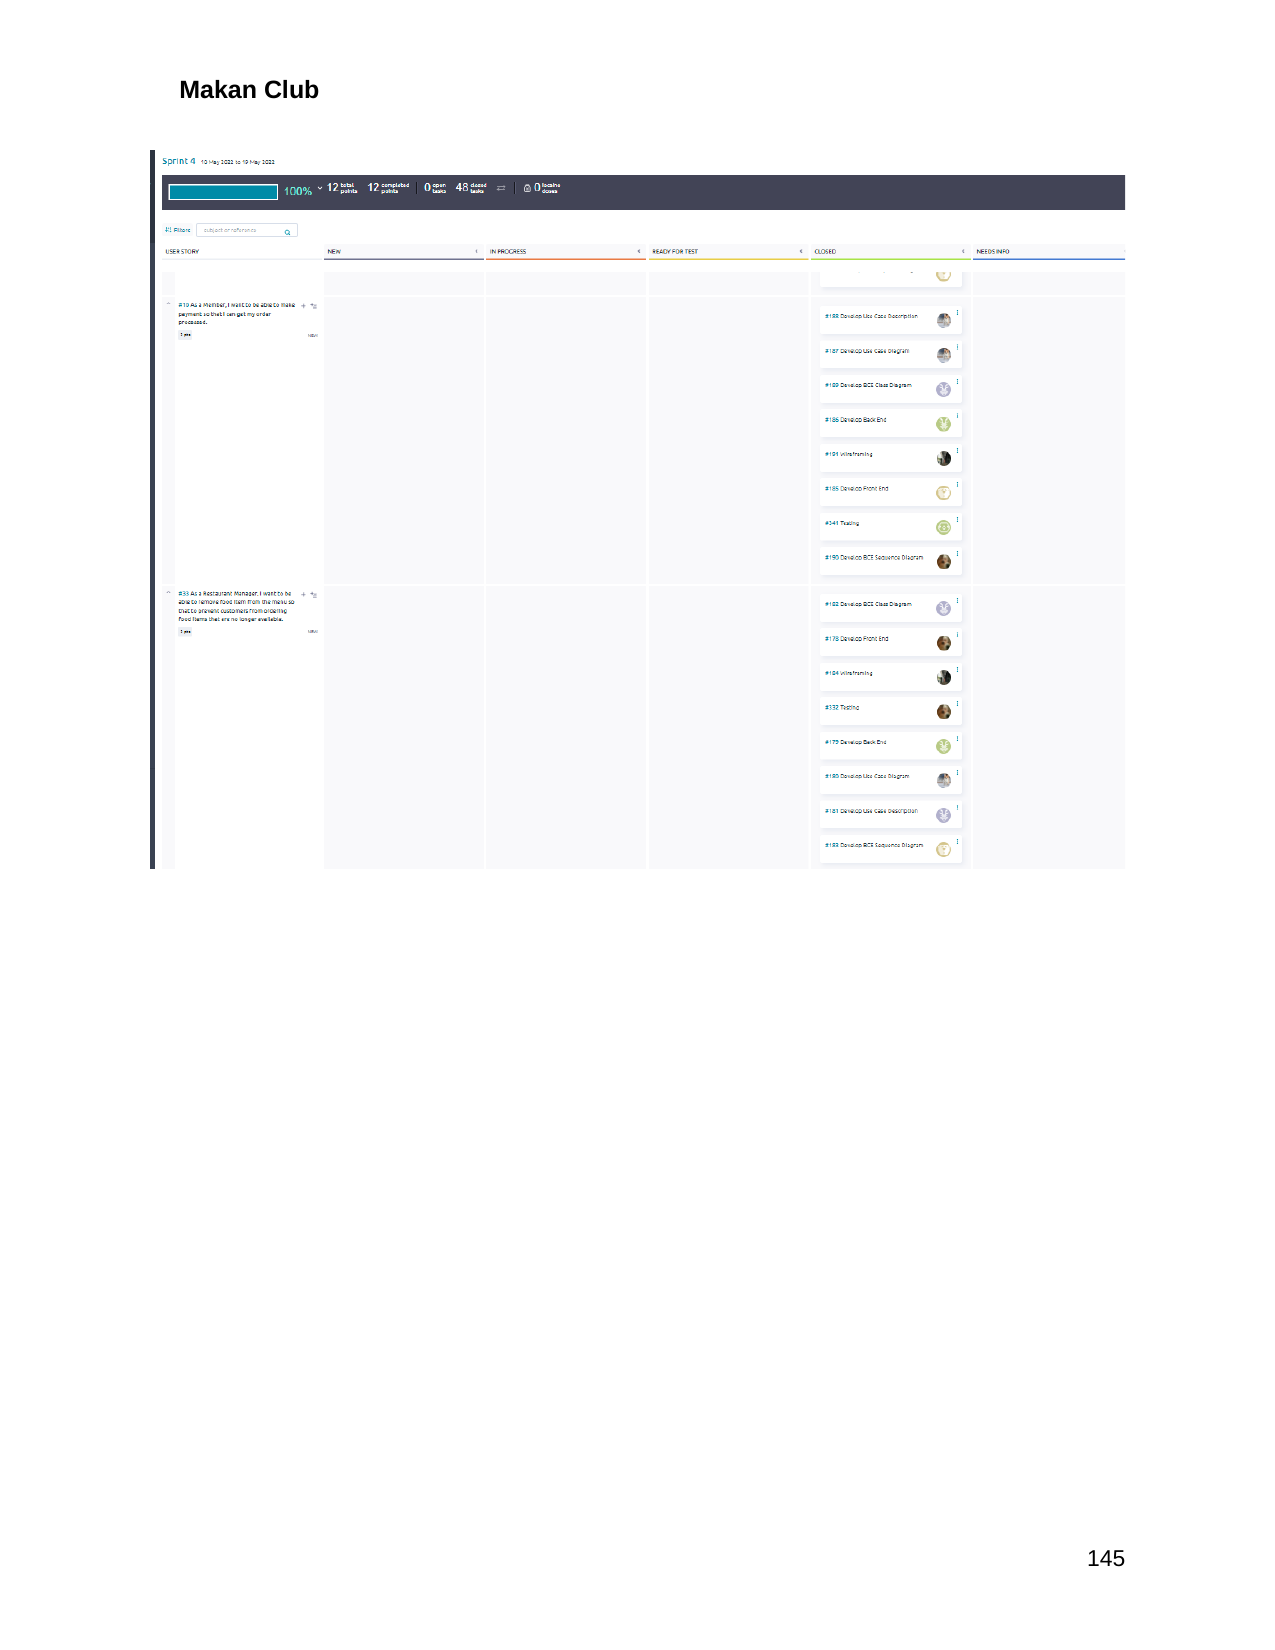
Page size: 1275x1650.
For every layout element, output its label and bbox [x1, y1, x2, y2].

picture [150, 150, 1125, 869]
